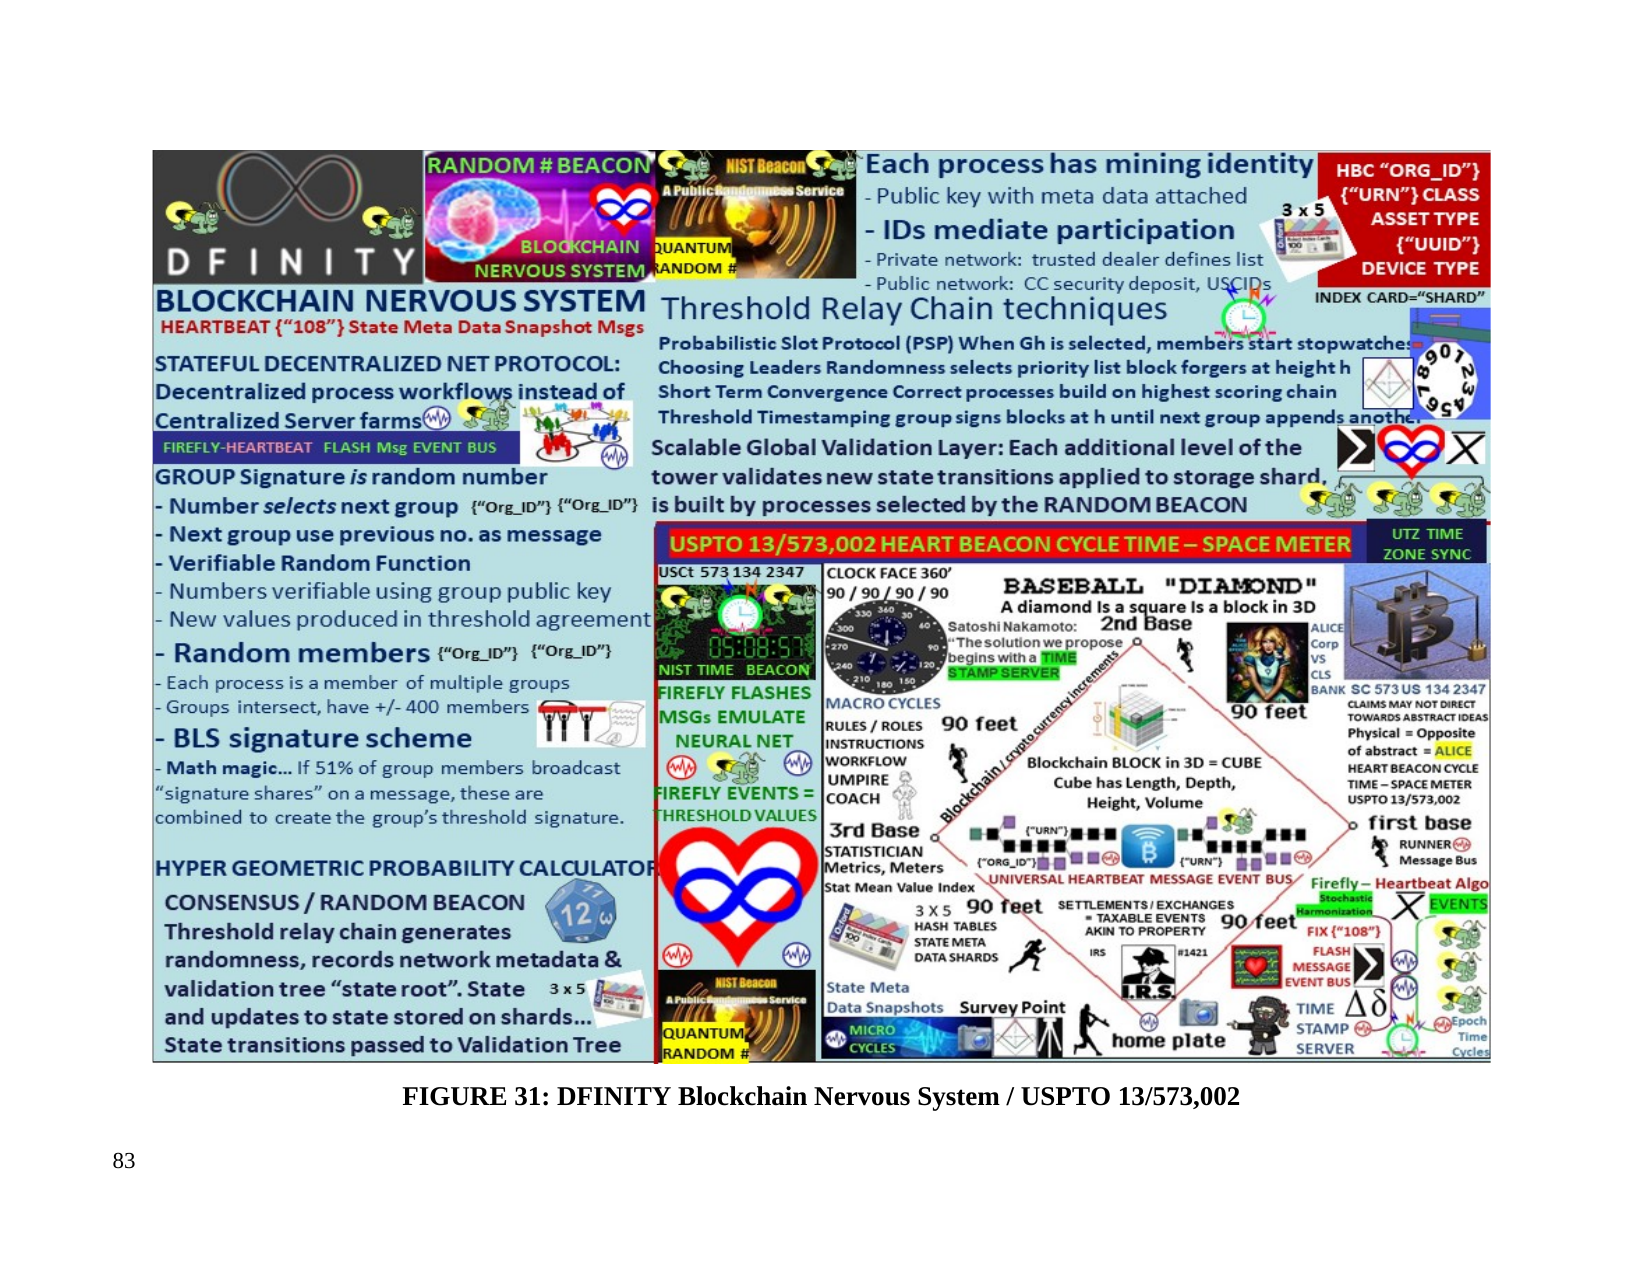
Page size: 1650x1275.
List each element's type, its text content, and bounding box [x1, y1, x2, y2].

picture [152, 150, 1491, 1064]
text FIGURE 31: DFINITY Blockchain Nervous System / USPTO 13/573,002 [112, 1080, 1531, 1111]
